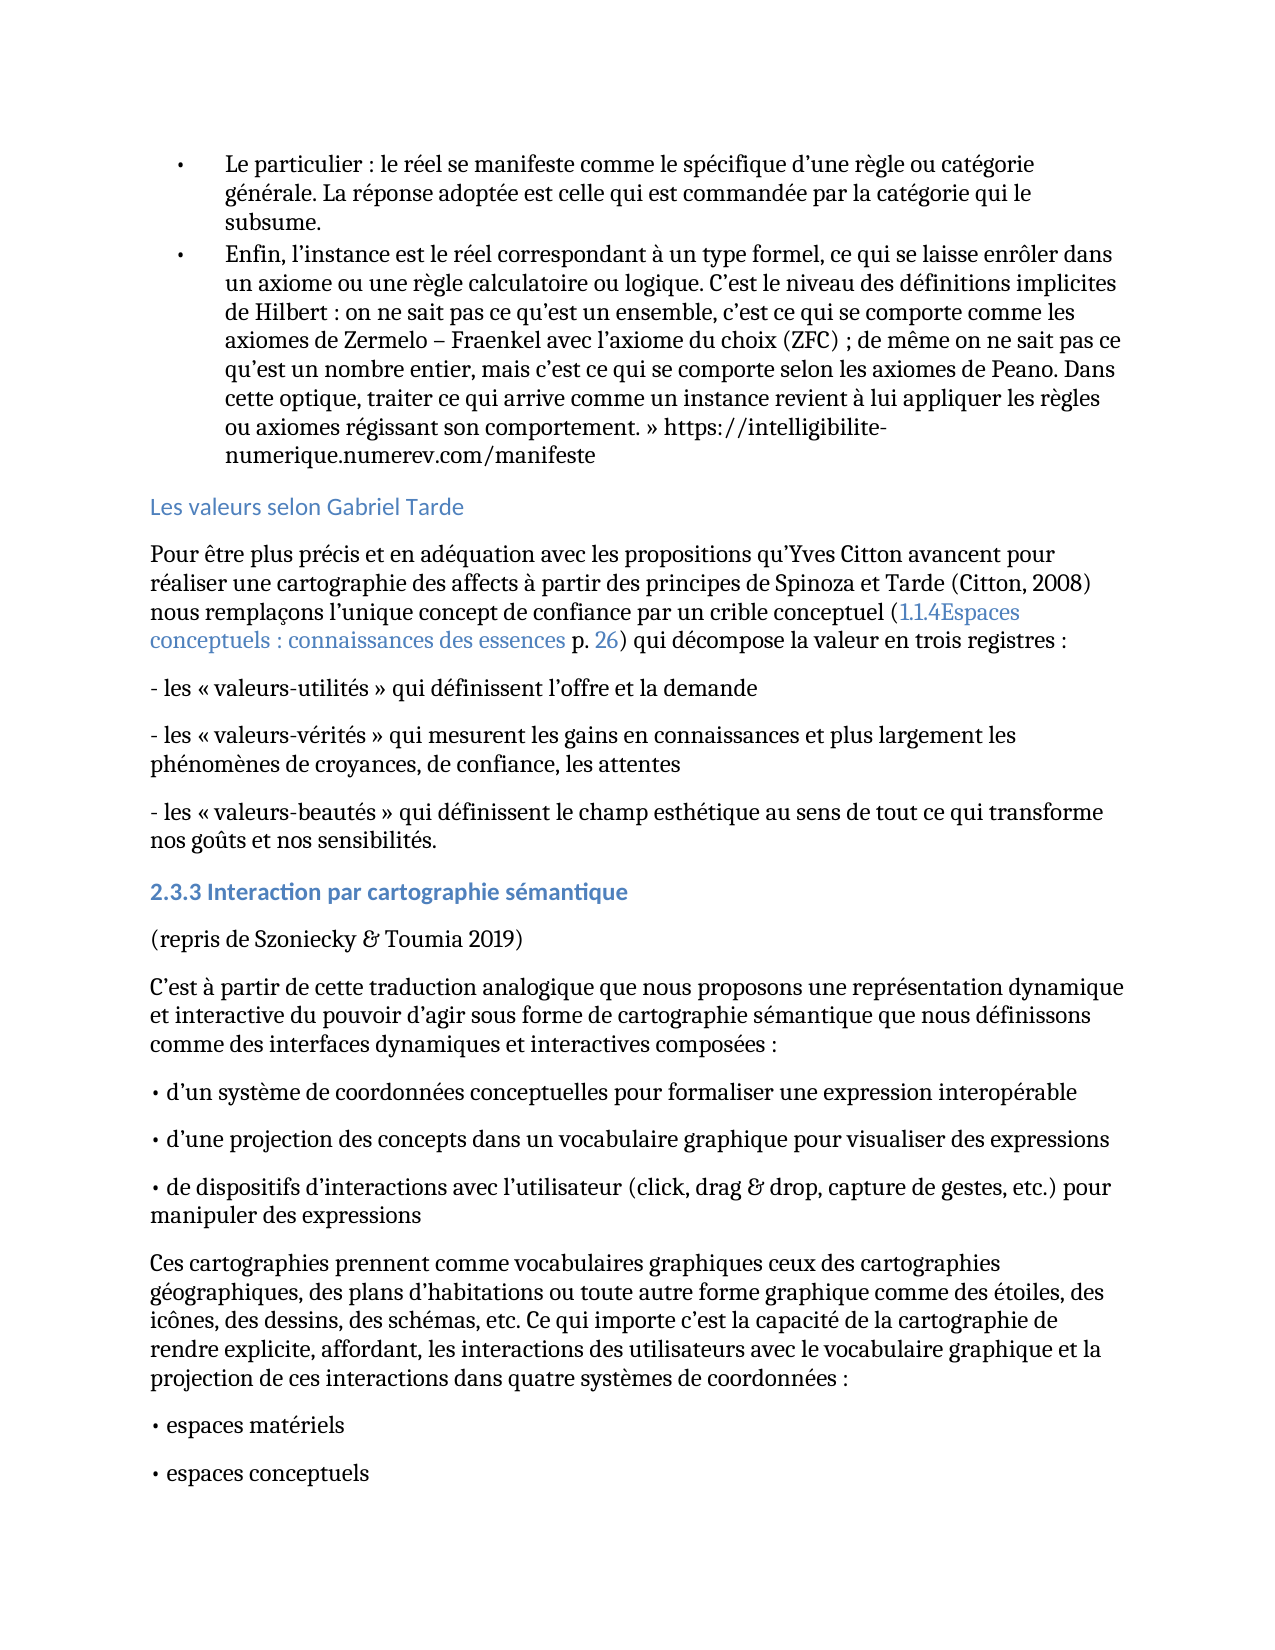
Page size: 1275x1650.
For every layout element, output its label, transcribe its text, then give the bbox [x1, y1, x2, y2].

text - les « valeurs-utilités » qui définissent l’offre et la demande [150, 674, 1125, 703]
text • de dispositifs d’interactions avec l’utilisateur (click, drag & drop, capture de gestes, etc.) pour manipuler des expressions [150, 1173, 1125, 1230]
text - les « valeurs-beautés » qui définissent le champ esthétique au sens de tout ce qui transforme nos goûts et nos sensibilités. [150, 798, 1125, 855]
subtitle Les valeurs selon Gabriel Tarde [150, 491, 1125, 521]
list Enfin, l’instance est le réel correspondant à un type formel, ce qui se laisse enrôler dans un axiome ou une règle calculatoire ou logique. C’est le niveau des définitions implicites de Hilbert : on ne sait pas ce qu’est un ensemble, c’est ce qui se comporte comme les axiomes de Zermelo – Fraenkel avec l’axiome du choix (ZFC) ; de même on ne sait pas ce qu’est un nombre entier, mais c’est ce qui se comporte selon les axiomes de Peano. Dans cette optique, traiter ce qui arrive comme un instance revient à lui appliquer les règles ou axiomes régissant son comportement. » https://intelligibilite-numerique.numerev.com/manifeste [175, 240, 1125, 470]
text Pour être plus précis et en adéquation avec les propositions qu’Yves Citton avancent pour réaliser une cartographie des affects à partir des principes de Spinoza et Tarde (Citton, 2008) nous remplaçons l’unique concept de confiance par un crible conceptuel (1.1.4Espaces conceptuels : connaissances des essences p. 26) qui décompose la valeur en trois registres : [150, 540, 1125, 655]
text Ces cartographies prennent comme vocabulaires graphiques ceux des cartographies géographiques, des plans d’habitations ou toute autre forme graphique comme des étoiles, des icônes, des dessins, des schémas, etc. Ce qui importe c’est la capacité de la cartographie de rendre explicite, affordant, les interactions des utilisateurs avec le vocabulaire graphique et la projection de ces interactions dans quatre systèmes de coordonnées : [150, 1249, 1125, 1393]
subtitle 2.3.3 Interaction par cartographie sémantique [150, 876, 1125, 906]
text • d’un système de coordonnées conceptuelles pour formaliser une expression interopérable [150, 1078, 1125, 1106]
text C’est à partir de cette traduction analogique que nous proposons une représentation dynamique et interactive du pouvoir d’agir sous forme de cartographie sémantique que nous définissons comme des interfaces dynamiques et interactives composées : [150, 973, 1125, 1059]
list Le particulier : le réel se manifeste comme le spécifique d’une règle ou catégorie générale. La réponse adoptée est celle qui est commandée par la catégorie qui le subsume. [175, 150, 1125, 236]
text (repris de Szoniecky & Toumia 2019) [150, 925, 1125, 954]
text • espaces conceptuels [150, 1459, 1125, 1488]
text • espaces matériels [150, 1411, 1125, 1440]
text - les « valeurs-vérités » qui mesurent les gains en connaissances et plus largement les phénomènes de croyances, de confiance, les attentes [150, 721, 1125, 779]
text • d’une projection des concepts dans un vocabulaire graphique pour visualiser des expressions [150, 1125, 1125, 1154]
